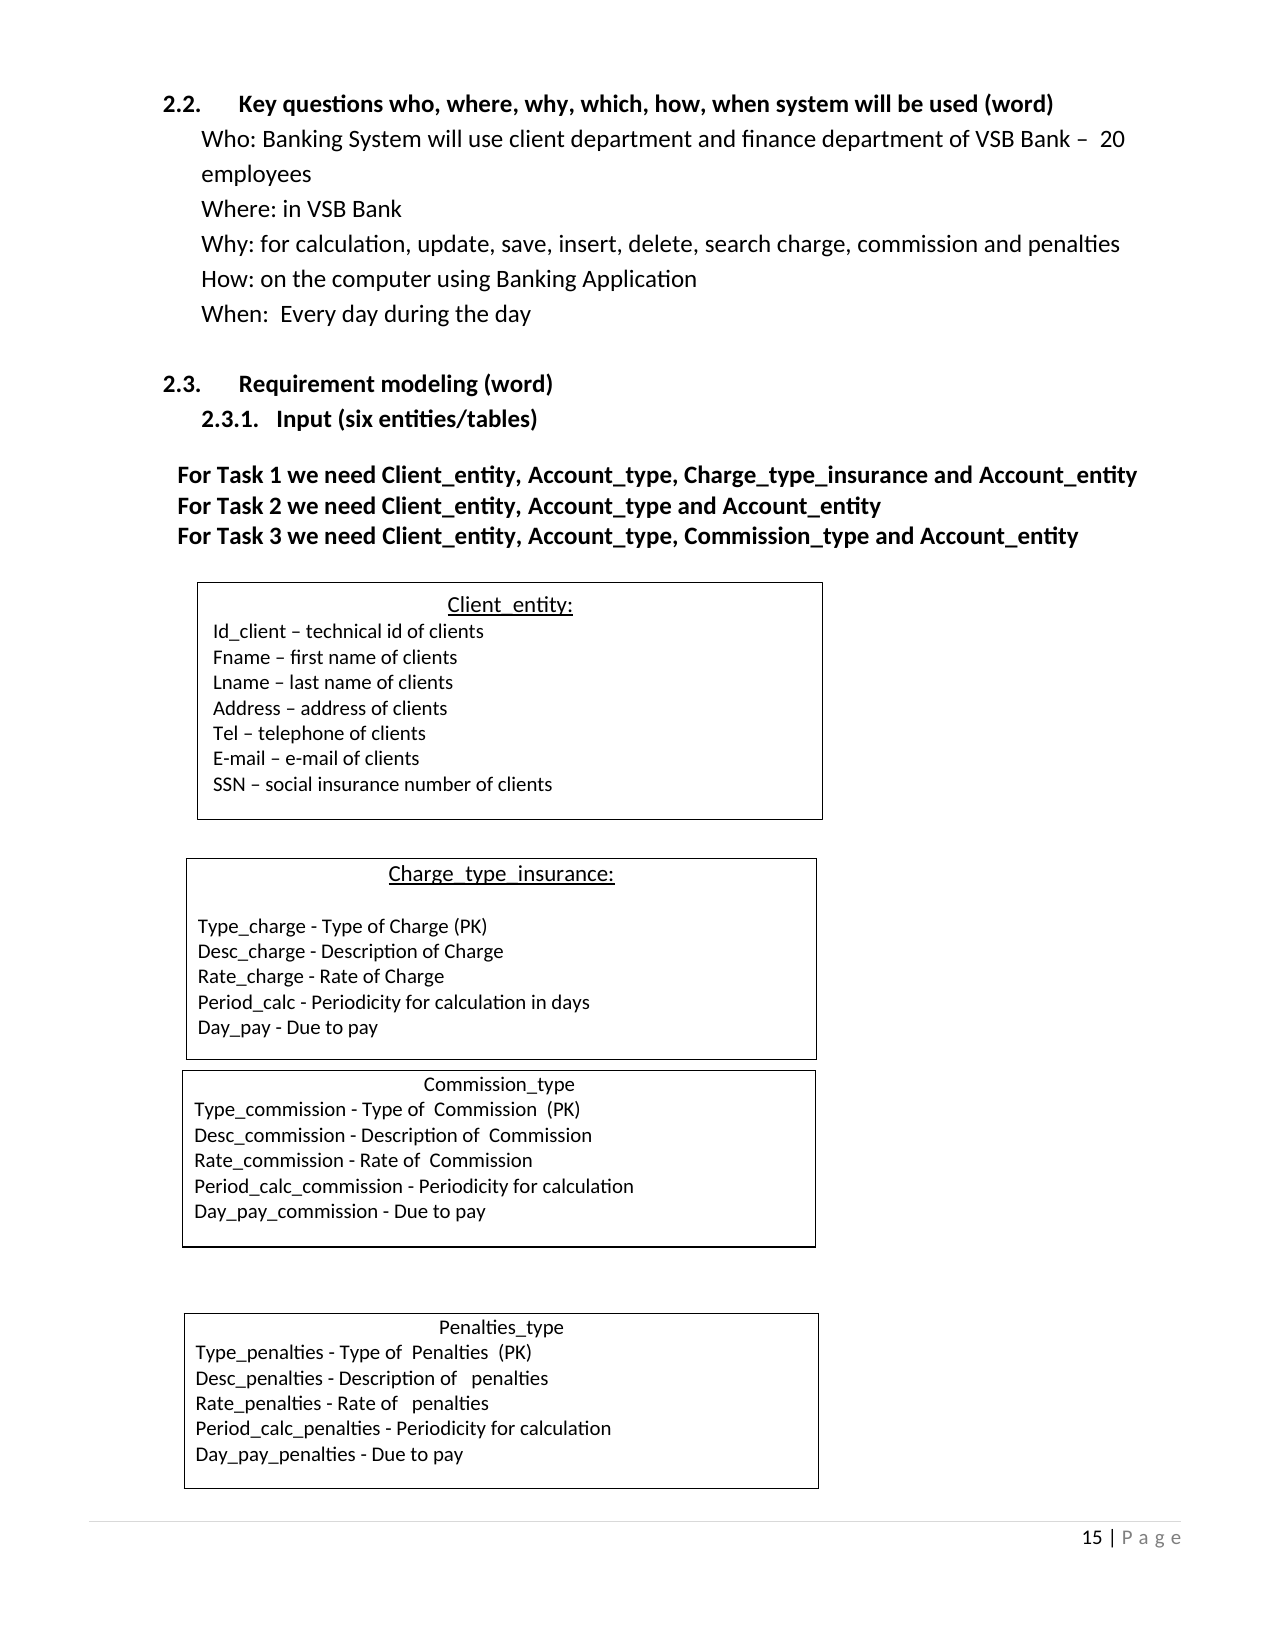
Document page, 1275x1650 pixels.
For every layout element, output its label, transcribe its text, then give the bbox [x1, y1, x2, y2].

text For Task 2 we need Client_entity, Account_type and Account_entity [89, 490, 1181, 521]
list Requirement modeling (word) [163, 369, 1181, 399]
list Where: in VSB Bank [201, 194, 1181, 224]
table_header Penalties_type Type_penalties - Type of Penalties (PK) Desc_penalties - Description of penalties Rate_penalties - Rate of penalties Period_calc_penalties - Periodicity for calculation Day_pay_penalties - Due to pay [185, 1314, 818, 1488]
table_header Commission_type Type_commission - Type of Commission (PK) Desc_commission - Description of Commission Rate_commission - Rate of Commission Period_calc_commission - Periodicity for calculation Day_pay_commission - Due to pay [183, 1071, 815, 1246]
list How: on the computer using Banking Application [201, 264, 1181, 294]
text For Task 3 we need Client_entity, Account_type, Commission_type and Account_entity [89, 521, 1181, 551]
text For Task 1 we need Client_entity, Account_type, Charge_type_insurance and Account_entity [89, 459, 1181, 490]
table_header Charge_type_insurance: Type_charge - Type of Charge (PK) Desc_charge - Description of Charge Rate_charge - Rate of Charge Period_calc - Periodicity for calculation in days Day_pay - Due to pay [187, 859, 816, 1059]
list Input (six entities/tables) [201, 404, 1181, 434]
list When: Every day during the day [201, 299, 1181, 329]
list Why: for calculation, update, save, insert, delete, search charge, commission and penalties [201, 229, 1181, 259]
list Key questions who, where, why, which, how, when system will be used (word) [163, 89, 1181, 119]
list Who: Banking System will use client department and finance department of VSB Bank – 20 employees [201, 124, 1181, 189]
